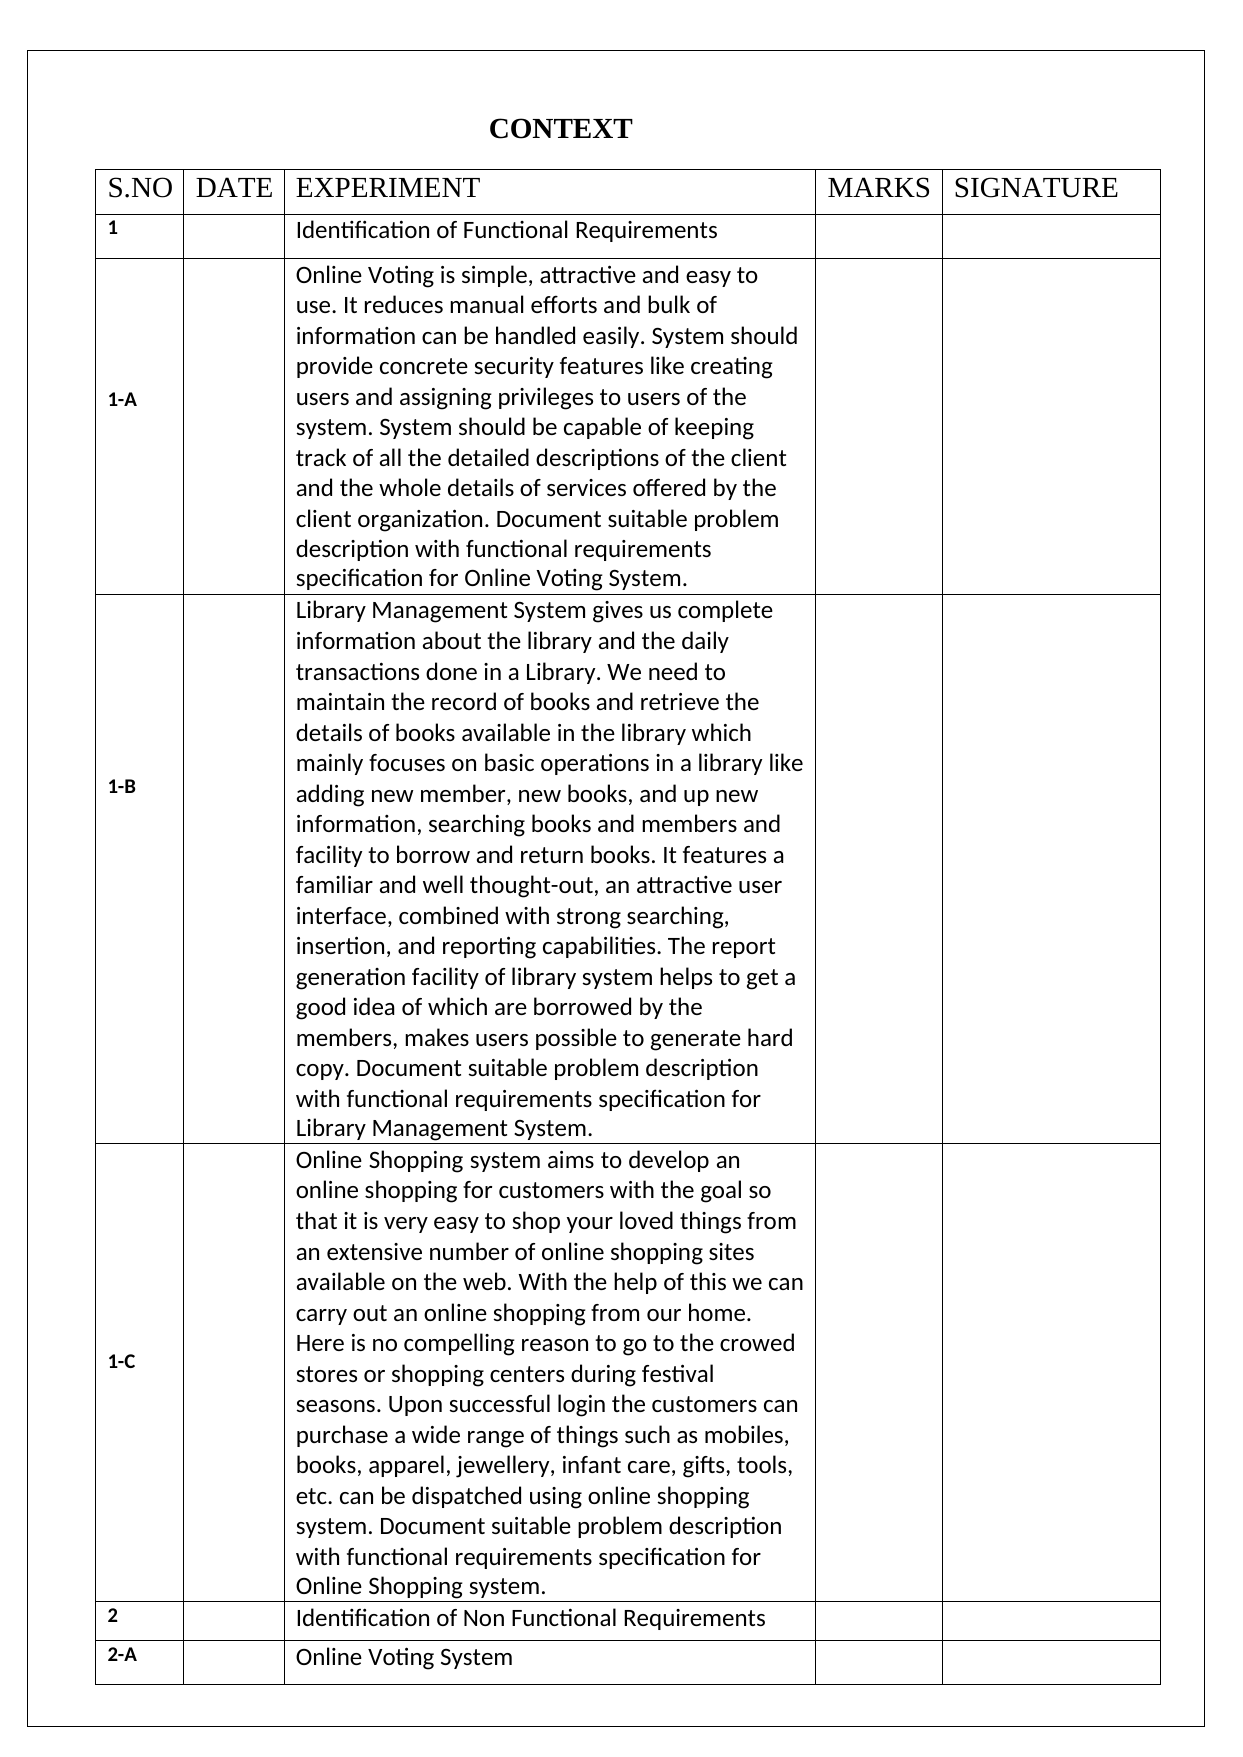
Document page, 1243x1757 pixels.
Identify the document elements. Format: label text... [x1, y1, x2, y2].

table_cell Online Voting is simple, attractive and easy to use. It reduces manual efforts and bulk of information can be handled easily. System should provide concrete security features like creating users and assigning privileges to users of the system. System should be capable of keeping track of all the detailed descriptions of the client and the whole details of services offered by the client organization. Document suitable problem description with functional requirements specification for Online Voting System. [285, 259, 815, 593]
table_cell [184, 1641, 284, 1684]
table_cell [816, 259, 942, 593]
table_header MARKS [816, 170, 942, 213]
subtitle CONTEXT [64, 111, 1057, 145]
table_cell [184, 259, 284, 593]
table_cell [816, 1144, 942, 1601]
table_cell 1 [96, 215, 183, 258]
table_cell Online Shopping system aims to develop an online shopping for customers with the goal so that it is very easy to shop your loved things from an extensive number of online shopping sites available on the web. With the help of this we can carry out an online shopping from our home. Here is no compelling reason to go to the crowed stores or shopping centers during festival seasons. Upon successful login the customers can purchase a wide range of things such as mobiles, books, apparel, jewellery, infant care, gifts, tools, etc. can be dispatched using online shopping system. Document suitable problem description with functional requirements specification for Online Shopping system. [285, 1144, 815, 1601]
table_cell [184, 595, 284, 1143]
table_cell Identification of Functional Requirements [285, 215, 815, 258]
table_cell 1-C [96, 1144, 183, 1601]
table_cell [184, 1144, 284, 1601]
table_cell [816, 215, 942, 258]
table_cell [184, 1602, 284, 1640]
table_cell [943, 1602, 1160, 1640]
table_cell Library Management System gives us complete information about the library and the daily transactions done in a Library. We need to maintain the record of books and retrieve the details of books available in the library which mainly focuses on basic operations in a library like adding new member, new books, and up new information, searching books and members and facility to borrow and return books. It features a familiar and well thought-out, an attractive user interface, combined with strong searching, insertion, and reporting capabilities. The report generation facility of library system helps to get a good idea of which are borrowed by the members, makes users possible to generate hard copy. Document suitable problem description with functional requirements specification for Library Management System. [285, 595, 815, 1143]
table_header DATE [184, 170, 284, 213]
table_cell [943, 215, 1160, 258]
table_cell 2-A [96, 1641, 183, 1684]
table_cell [943, 595, 1160, 1143]
table_cell Online Voting System [285, 1641, 815, 1684]
table_cell [816, 595, 942, 1143]
table_cell [943, 1144, 1160, 1601]
table_cell [816, 1602, 942, 1640]
table_cell [943, 1641, 1160, 1684]
table_cell Identification of Non Functional Requirements [285, 1602, 815, 1640]
table_cell [184, 215, 284, 258]
table_cell 1-B [96, 595, 183, 1143]
table_cell 1-A [96, 259, 183, 593]
table_header S.NO [96, 170, 183, 213]
table_cell 2 [96, 1602, 183, 1640]
table_header EXPERIMENT [285, 170, 815, 213]
table_cell [943, 259, 1160, 593]
table_header SIGNATURE [943, 170, 1160, 213]
table_cell [816, 1641, 942, 1684]
